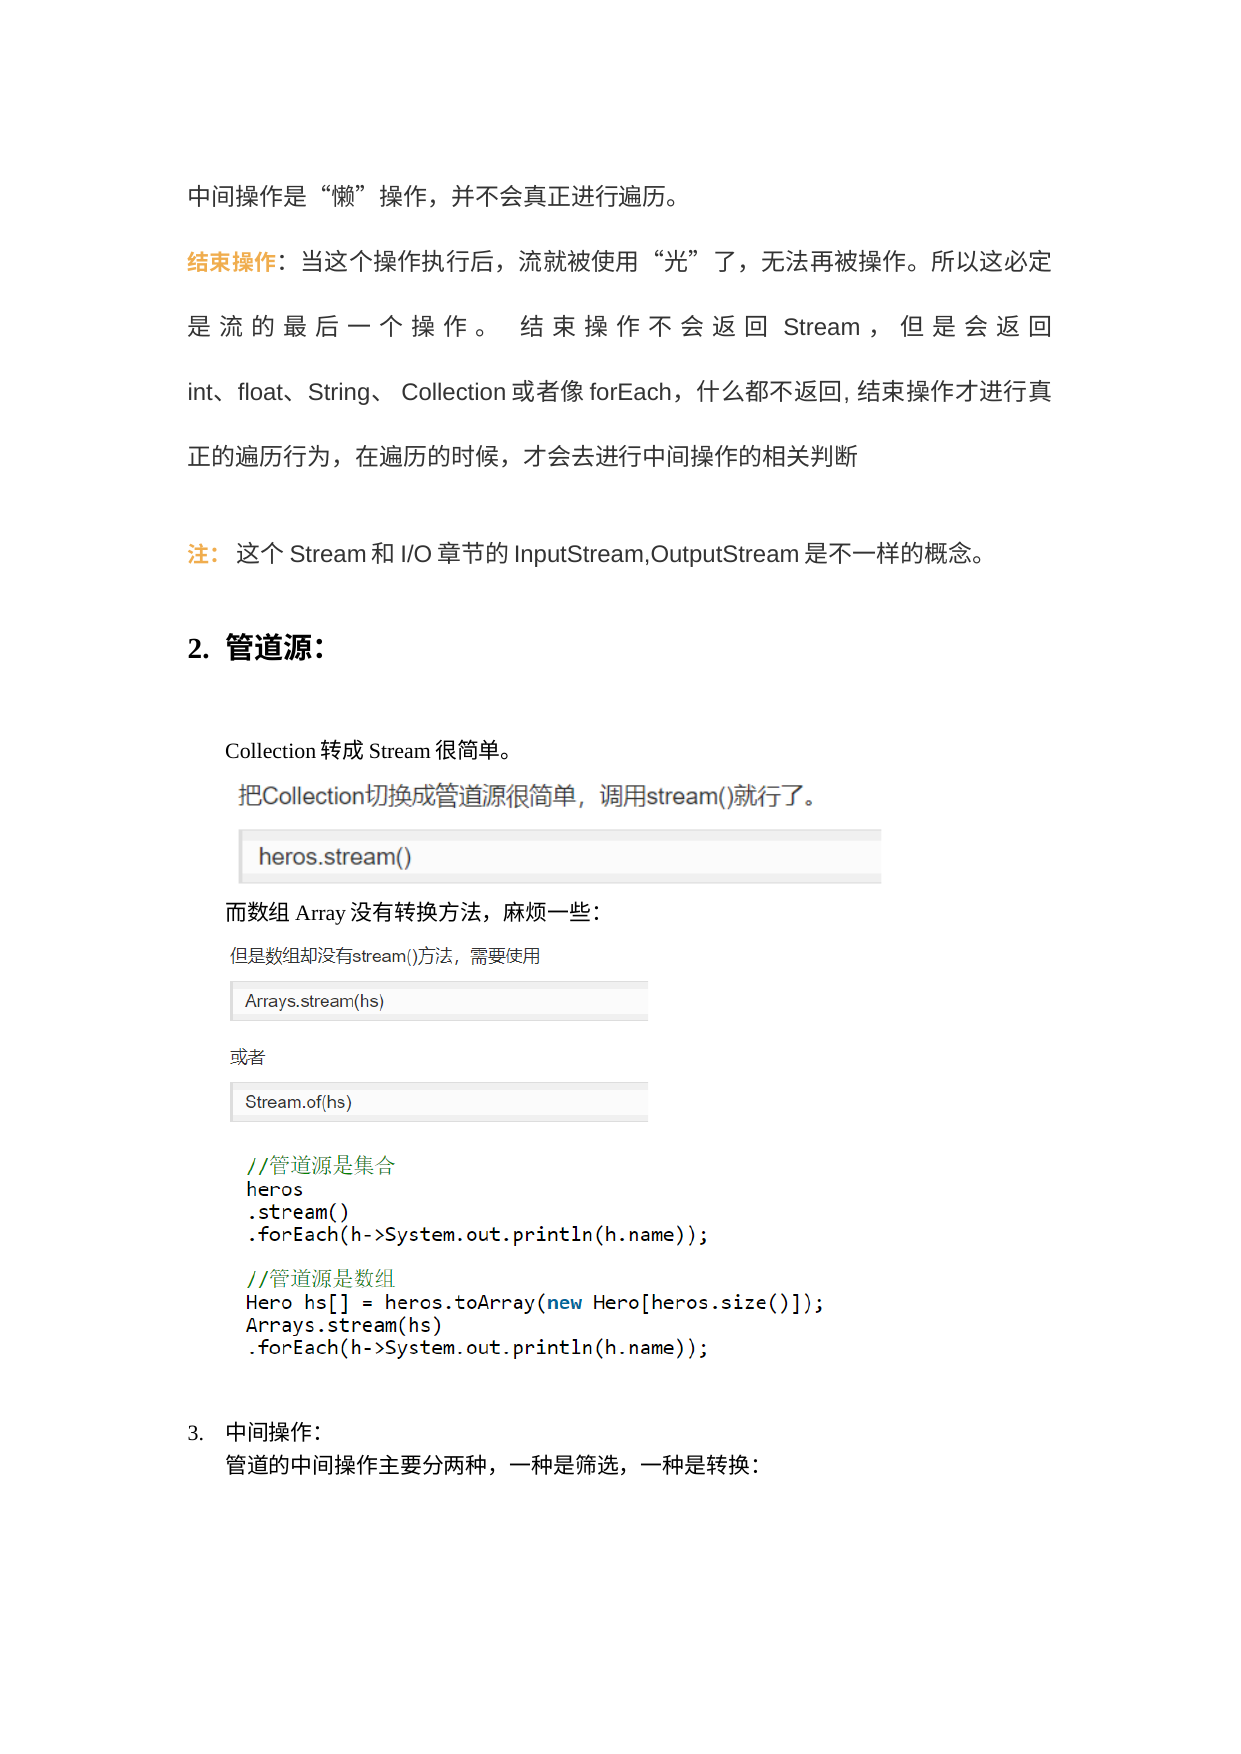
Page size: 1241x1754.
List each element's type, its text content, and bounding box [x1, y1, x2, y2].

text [187, 162, 1053, 227]
list Collection转成Stream很简单。 [225, 732, 1053, 765]
picture [225, 927, 649, 1131]
picture [225, 1155, 852, 1369]
picture [225, 765, 882, 895]
list 中间操作： [187, 1415, 1053, 1447]
subtitle 管道源： [187, 614, 1053, 679]
list 管道的中间操作主要分两种，一种是筛选，一种是转换： [225, 1447, 1053, 1480]
text 结束操作：当这个操作执行后，流就被使用“光”了，无法再被操作。所以这必定是流的最后一个操作。 结束操作不会返回Stream，但是会返回int、float、String、 Collection或者像forEach，什么都不返回, 结束操作才进行真正的遍历行为，在遍历的时候，才会去进行中间操作的相关判断 [187, 227, 1053, 258]
text 注： 这个Stream和I/O章节的InputStream,OutputStream是不一样的概念。 [187, 519, 1053, 584]
list 而数组Array没有转换方法，麻烦一些： [225, 895, 1053, 927]
text 结束操作：当这个操作执行后，流就被使用“光”了，无法再被操作。所以这必定是流的最后一个操作。 结束操作不会返回Stream，但是会返回int、float、String、 Collection或者像forEach，什么都不返回, 结束操作才进行真正的遍历行为，在遍历的时候，才会去进行中间操作的相关判断 [187, 259, 1053, 487]
